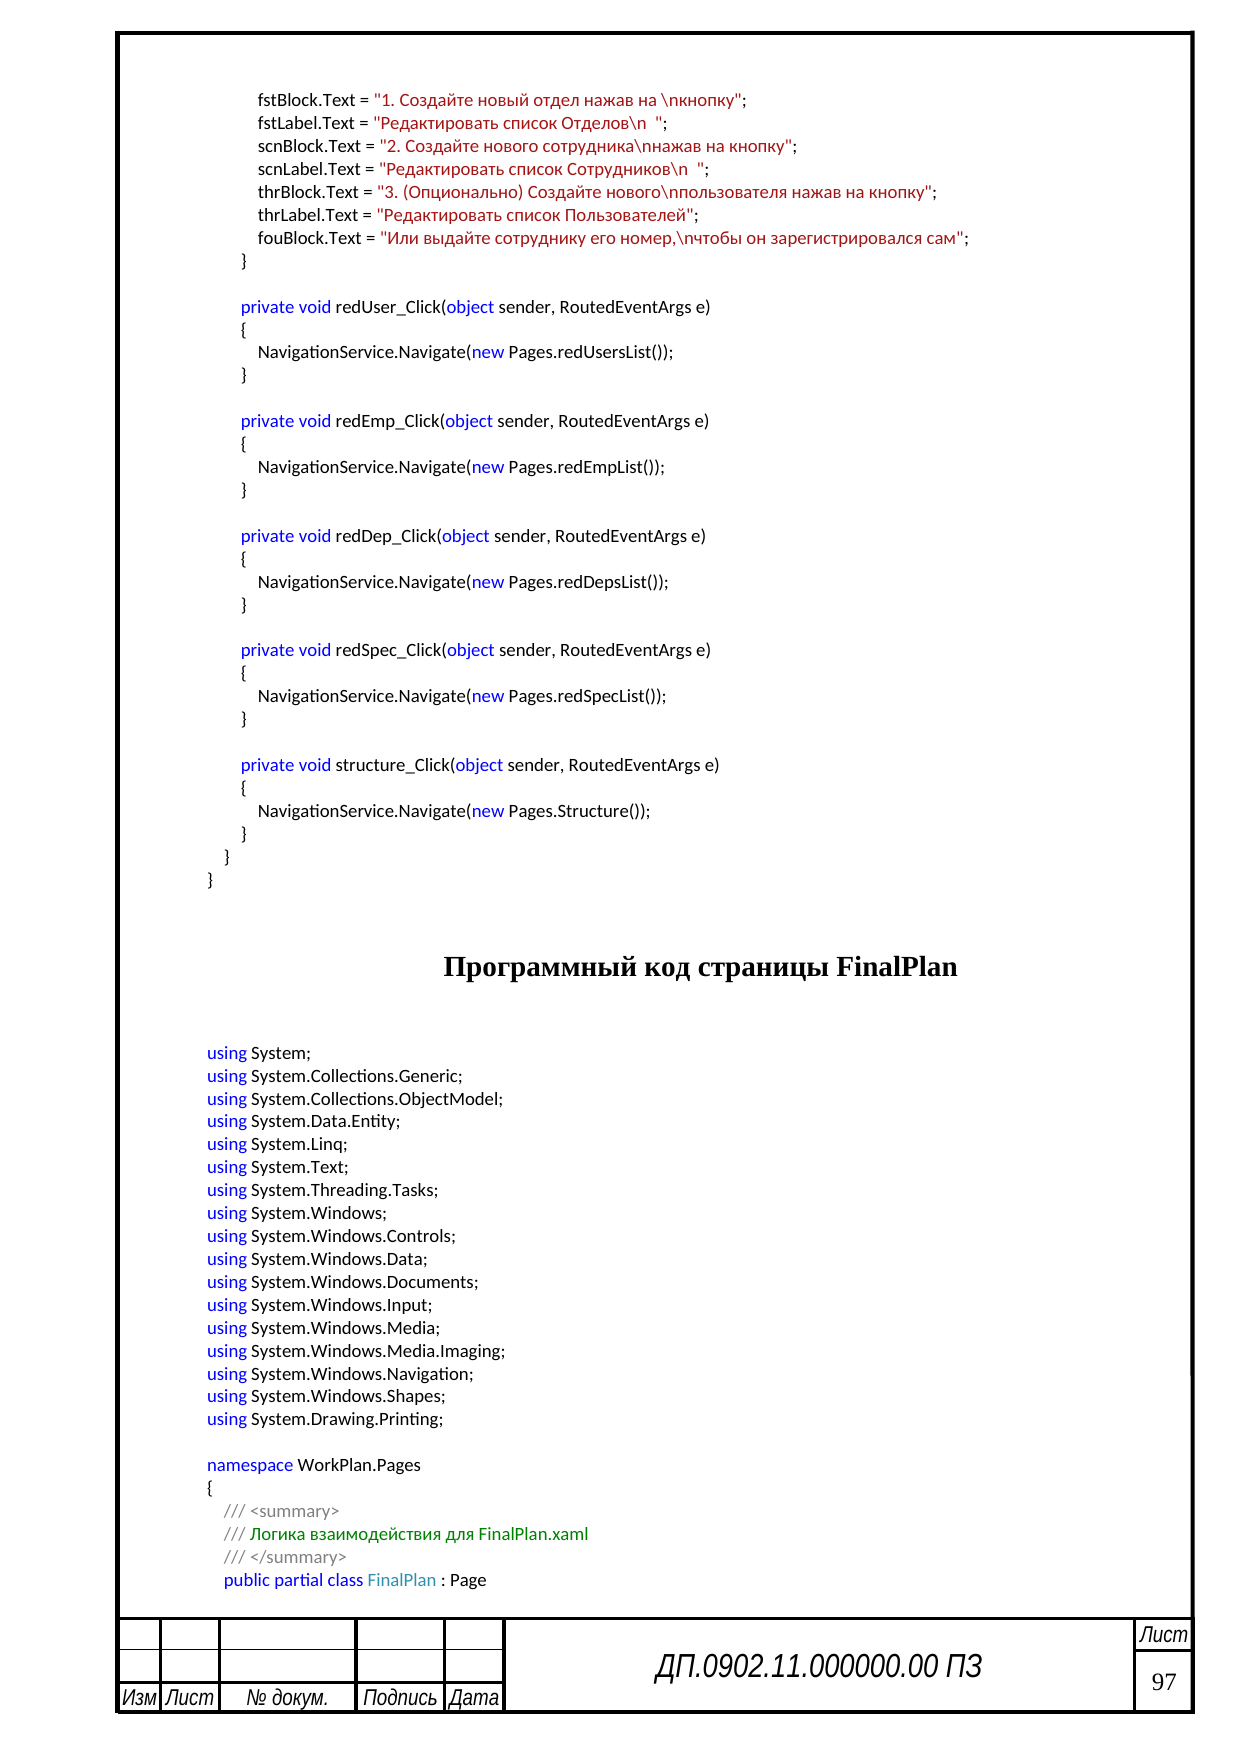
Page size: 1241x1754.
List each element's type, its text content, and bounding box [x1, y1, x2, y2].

text namespace WorkPlan.Pages [118, 1453, 1194, 1476]
text private void redUser_Click(object sender, RoutedEventArgs e) [118, 295, 1194, 318]
text { [118, 1476, 1194, 1499]
text using System.Collections.Generic; [118, 1064, 1194, 1087]
text } [118, 822, 1194, 845]
text using System.Windows.Navigation; [118, 1362, 1194, 1385]
text /// Логика взаимодействия для FinalPlan.xaml [118, 1522, 1194, 1545]
text /// <summary> [118, 1499, 1194, 1522]
text fstLabel.Text = "Редактировать список Отделов\n "; [118, 112, 1194, 134]
text using System.Windows.Media.Imaging; [118, 1339, 1194, 1362]
text } [118, 249, 1194, 272]
text } [118, 707, 1194, 730]
text scnBlock.Text = "2. Создайте нового сотрудника\nнажав на кнопку"; [118, 134, 1194, 157]
text NavigationService.Navigate(new Pages.redUsersList()); [118, 341, 1194, 364]
text using System.Windows.Media; [118, 1316, 1194, 1339]
text /// </summary> [118, 1545, 1194, 1568]
text using System; [118, 1041, 1194, 1064]
text using System.Windows.Input; [118, 1293, 1194, 1316]
text } [118, 845, 1194, 868]
text } [118, 478, 1194, 501]
text private void structure_Click(object sender, RoutedEventArgs e) [118, 753, 1194, 776]
text thrLabel.Text = "Редактировать список Пользователей"; [118, 203, 1194, 226]
text using System.Text; [118, 1156, 1194, 1178]
text { [118, 776, 1194, 799]
text using System.Collections.ObjectModel; [118, 1087, 1194, 1110]
text } [118, 593, 1194, 616]
text { [118, 318, 1194, 341]
text public partial class FinalPlan : Page [118, 1568, 1194, 1591]
text using System.Windows.Shapes; [118, 1385, 1194, 1408]
text Программный код страницы FinalPlan [236, 949, 1164, 983]
text { [118, 662, 1194, 684]
text { [118, 432, 1194, 455]
text NavigationService.Navigate(new Pages.redSpecList()); [118, 684, 1194, 707]
text using System.Windows.Controls; [118, 1224, 1194, 1247]
text using System.Windows.Documents; [118, 1270, 1194, 1293]
text using System.Linq; [118, 1133, 1194, 1156]
text fouBlock.Text = "Или выдайте сотруднику его номер,\nчтобы он зарегистрировался сам"; [118, 226, 1194, 249]
text scnLabel.Text = "Редактировать список Сотрудников\n "; [118, 157, 1194, 180]
text private void redSpec_Click(object sender, RoutedEventArgs e) [118, 639, 1194, 662]
text using System.Threading.Tasks; [118, 1178, 1194, 1201]
text using System.Data.Entity; [118, 1110, 1194, 1133]
text NavigationService.Navigate(new Pages.redEmpList()); [118, 455, 1194, 478]
text NavigationService.Navigate(new Pages.redDepsList()); [118, 570, 1194, 593]
text private void redEmp_Click(object sender, RoutedEventArgs e) [118, 409, 1194, 432]
text private void redDep_Click(object sender, RoutedEventArgs e) [118, 524, 1194, 547]
text fstBlock.Text = "1. Создайте новый отдел нажав на \nкнопку"; [118, 89, 1194, 112]
text } [118, 868, 1194, 891]
text } [118, 364, 1194, 387]
text thrBlock.Text = "3. (Опционально) Создайте нового\nпользователя нажав на кнопку"; [118, 180, 1194, 203]
text using System.Windows; [118, 1201, 1194, 1224]
text using System.Windows.Data; [118, 1247, 1194, 1270]
text NavigationService.Navigate(new Pages.Structure()); [118, 799, 1194, 822]
text { [118, 547, 1194, 570]
text using System.Drawing.Printing; [118, 1408, 1194, 1431]
